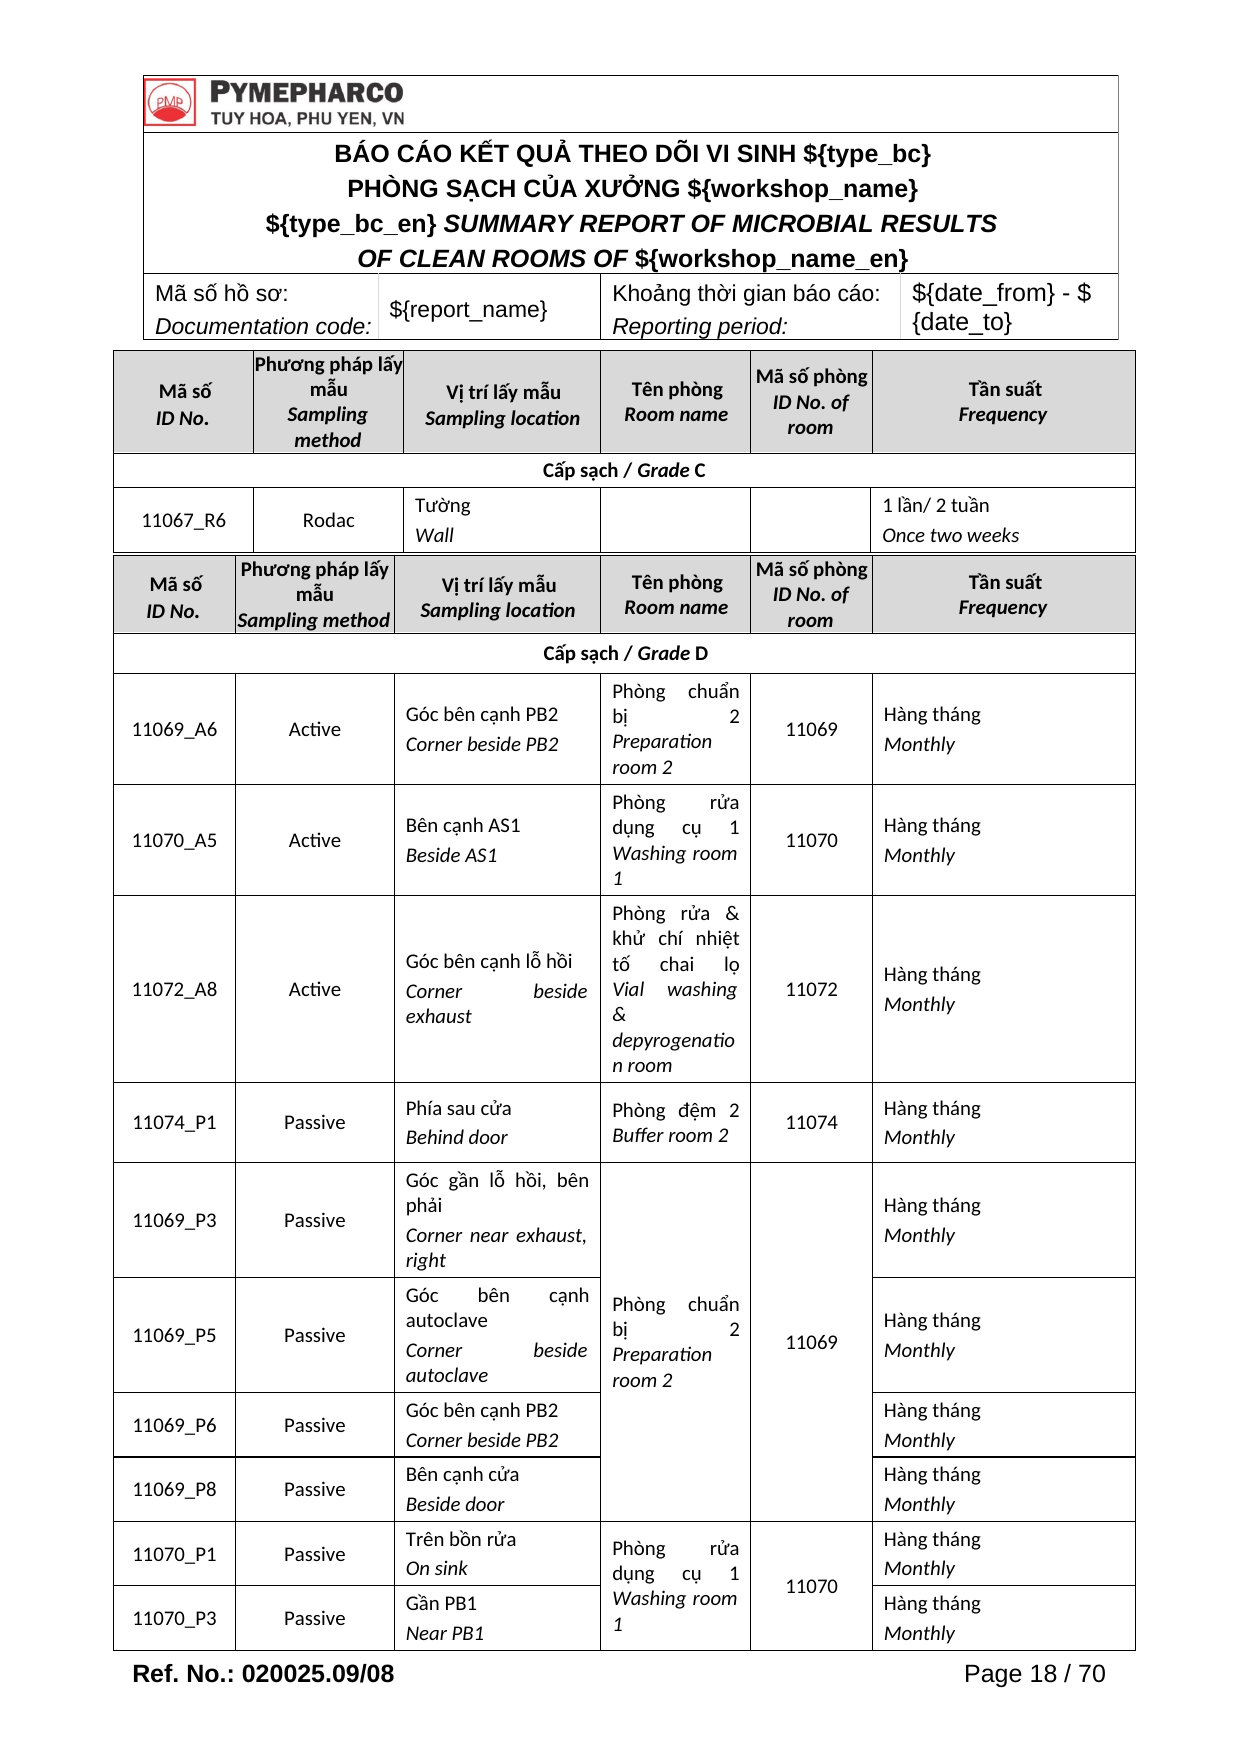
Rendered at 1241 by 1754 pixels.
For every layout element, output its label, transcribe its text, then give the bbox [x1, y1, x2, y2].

table_cell Góc bên cạnh PB2 Corner beside PB2 [395, 1393, 600, 1456]
table_cell 11072 [751, 896, 872, 1082]
table_header Tần suất Frequency [873, 556, 1135, 632]
table_header Tần suất Frequency [873, 351, 1135, 452]
table_cell Passive [236, 1393, 394, 1456]
table_header Phương pháp lấy mẫu Sampling method [236, 556, 394, 632]
table_cell Passive [236, 1278, 394, 1392]
table_cell 11069 [751, 674, 872, 784]
table_cell Phòng rửa dụng cụ 1 Washing room 1 [601, 785, 750, 895]
table_cell Phòng chuẩn bị 2 Preparation room 2 [601, 674, 750, 784]
table_cell Trên bồn rửa On sink [395, 1522, 600, 1585]
table_cell 1 lần/ 2 tuần Once two weeks [871, 488, 1135, 552]
table_cell Passive [236, 1458, 394, 1521]
table_cell 11069_P3 [114, 1163, 235, 1277]
table_cell 11070 [751, 785, 872, 895]
table_header Vị trí lấy mẫu Sampling location [404, 351, 600, 452]
table_cell Hàng tháng Monthly [873, 1278, 1135, 1392]
picture [144, 78, 404, 127]
table_header Tên phòng Room name [601, 556, 750, 632]
table_cell Bên cạnh cửa Beside door [395, 1458, 600, 1521]
table_cell Hàng tháng Monthly [873, 896, 1135, 1082]
table_cell Gần PB1 Near PB1 [395, 1586, 600, 1649]
table_cell 11072_A8 [114, 896, 235, 1082]
table_cell Cấp sạch / Grade D [114, 634, 1135, 673]
table_cell 11069_P6 [114, 1393, 235, 1456]
table_cell Góc gần lỗ hồi, bên phải Corner near exhaust, right [395, 1163, 600, 1277]
table_cell Hàng tháng Monthly [873, 1586, 1135, 1649]
table_header Mã số ID No. [114, 351, 253, 452]
table_cell Hàng tháng Monthly [873, 1458, 1135, 1521]
table_cell Hàng tháng Monthly [873, 785, 1135, 895]
table_cell Phòng đệm 2 Buffer room 2 [601, 1083, 750, 1162]
table_cell Hàng tháng Monthly [873, 1393, 1135, 1456]
table_cell Góc bên cạnh autoclave Corner beside autoclave [395, 1278, 600, 1392]
table_cell Phía sau cửa Behind door [395, 1083, 600, 1162]
table_cell 11069_A6 [114, 674, 235, 784]
table_cell Cấp sạch / Grade C [114, 454, 1135, 487]
table_header Mã số phòng ID No. of room [751, 351, 872, 452]
table_cell 11069_P5 [114, 1278, 235, 1392]
table_cell Tường Wall [404, 488, 600, 552]
table_cell Passive [236, 1163, 394, 1277]
table_cell Hàng tháng Monthly [873, 1163, 1135, 1277]
table_cell Hàng tháng Monthly [873, 1522, 1135, 1585]
table_cell 11069 [751, 1163, 872, 1521]
table_cell Passive [236, 1083, 394, 1162]
table_header Mã số phòng ID No. of room [751, 556, 872, 632]
table_cell 11069_P8 [114, 1458, 235, 1521]
table_cell Phòng chuẩn bị 2 Preparation room 2 [601, 1163, 750, 1521]
table_header Tên phòng Room name [601, 351, 750, 452]
table_cell Active [236, 674, 394, 784]
table_cell 11074_P1 [114, 1083, 235, 1162]
table_cell Góc bên cạnh PB2 Corner beside PB2 [395, 674, 600, 784]
table_cell Hàng tháng Monthly [873, 674, 1135, 784]
table_cell Passive [236, 1522, 394, 1585]
table_cell Hàng tháng Monthly [873, 1083, 1135, 1162]
table_cell Góc bên cạnh lỗ hồi Corner beside exhaust [395, 896, 600, 1082]
table_cell 11070_P1 [114, 1522, 235, 1585]
table_header Mã số ID No. [114, 556, 235, 632]
table_cell Passive [236, 1586, 394, 1649]
table_cell 11070_A5 [114, 785, 235, 895]
table_header Phương pháp lấy mẫu Sampling method [254, 351, 403, 452]
table_cell 11067_R6 [114, 488, 253, 552]
table_cell Phòng rửa dụng cụ 1 Washing room 1 [601, 1522, 750, 1649]
table_cell 11074 [751, 1083, 872, 1162]
table_header Vị trí lấy mẫu Sampling location [395, 556, 600, 632]
table_cell 11070 [751, 1522, 872, 1649]
table_cell Bên cạnh AS1 Beside AS1 [395, 785, 600, 895]
table_cell 11070_P3 [114, 1586, 235, 1649]
table_cell Rodac [254, 488, 403, 552]
table_cell Phòng rửa & khử chí nhiệt tố chai lọ Vial washing & depyrogenation room [601, 896, 750, 1082]
table_cell Active [236, 896, 394, 1082]
table_cell Active [236, 785, 394, 895]
